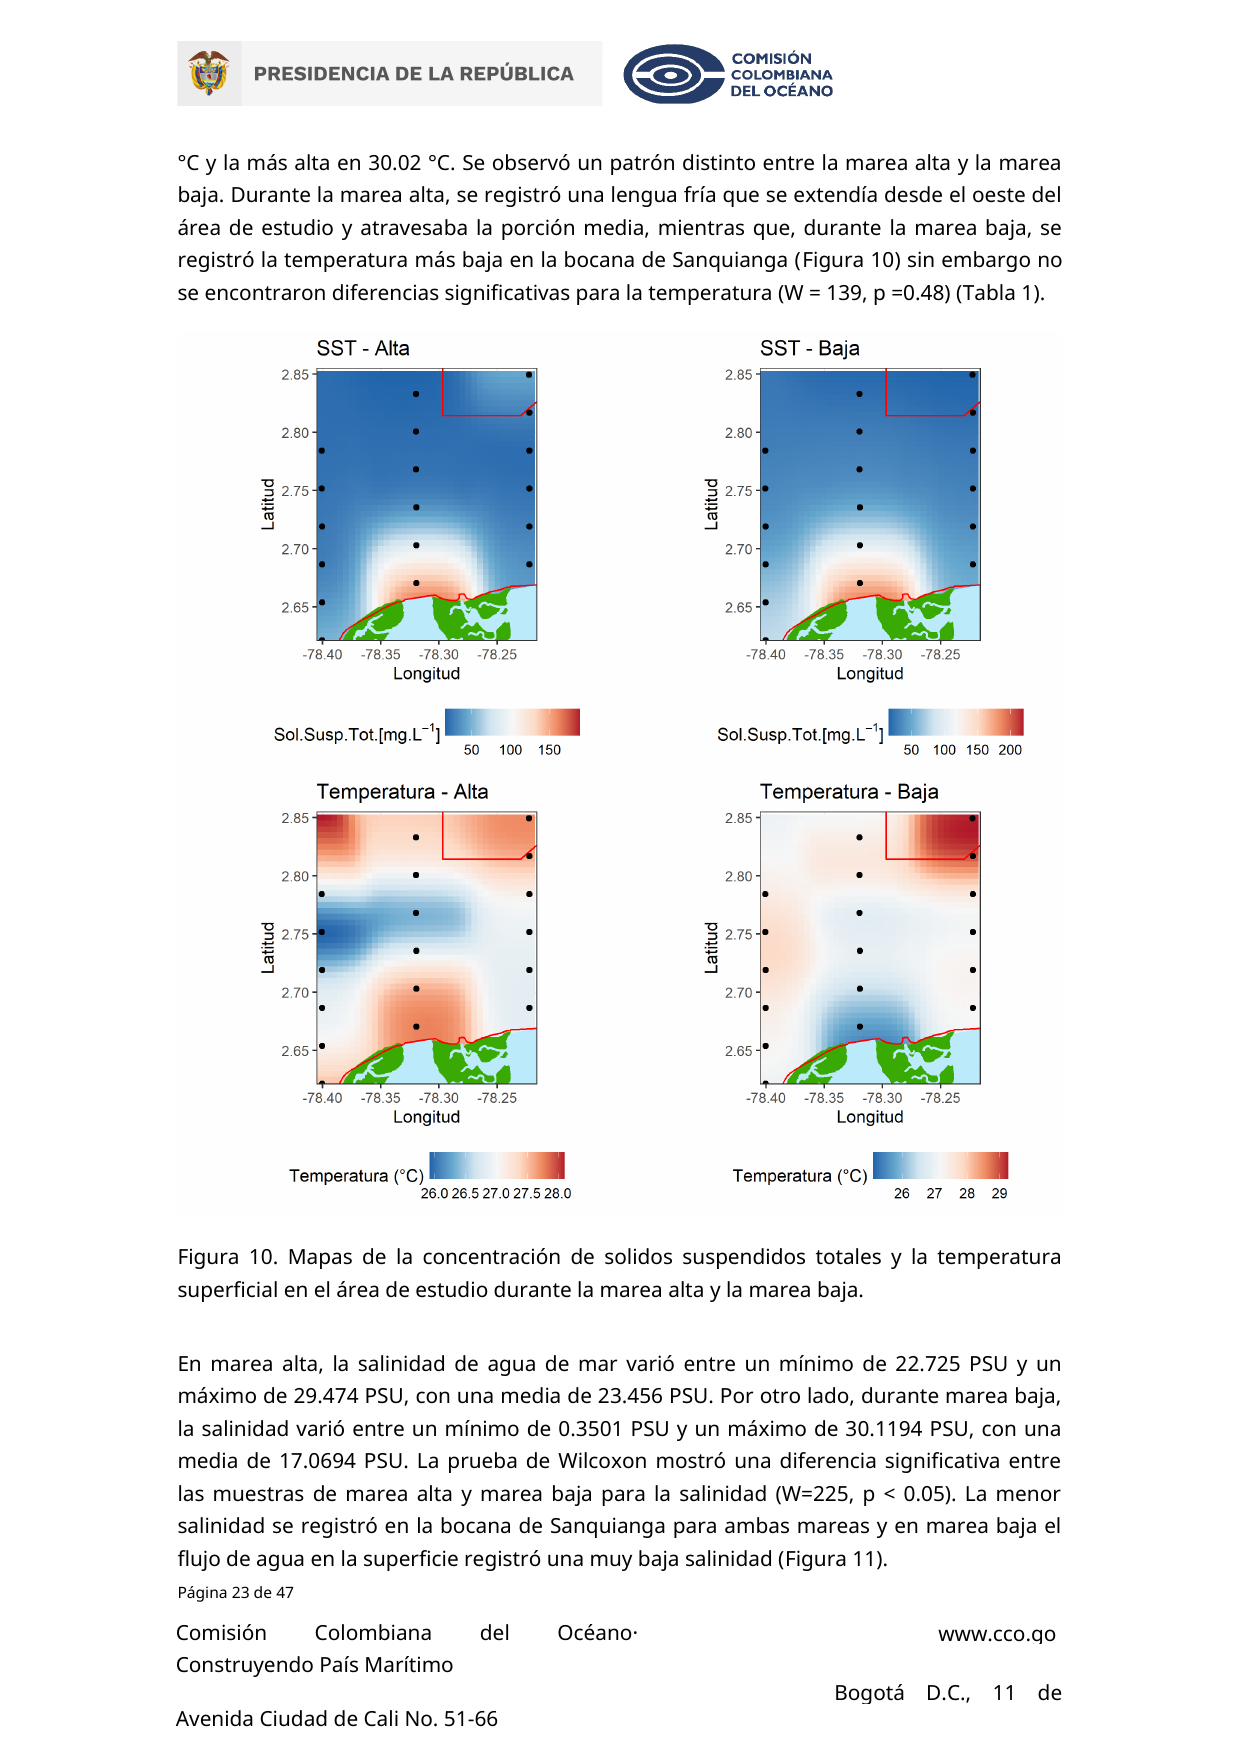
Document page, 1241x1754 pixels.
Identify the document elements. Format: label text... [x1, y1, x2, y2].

text En marea alta, la salinidad de agua de mar varió entre un mínimo de 22.725 PSU y un máximo de 29.474 PSU, con una media de 23.456 PSU. Por otro lado, durante marea baja, la salinidad varió entre un mínimo de 0.3501 PSU y un máximo de 30.1194 PSU, con una media de 17.0694 PSU. La prueba de Wilcoxon mostró una diferencia significativa entre las muestras de marea alta y marea baja para la salinidad (W=225, p < 0.05). La menor salinidad se registró en la bocana de Sanquianga para ambas mareas y en marea baja el flujo de agua en la superficie registró una muy baja salinidad (Figura 11). [177, 1349, 1063, 1573]
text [177, 148, 1063, 306]
picture [177, 331, 1064, 1218]
picture [177, 41, 603, 106]
text Figura 10. Mapas de la concentración de solidos suspendidos totales y la temperatura superficial en el área de estudio durante la marea alta y la marea baja. [177, 1242, 1063, 1303]
picture [642, 42, 824, 107]
